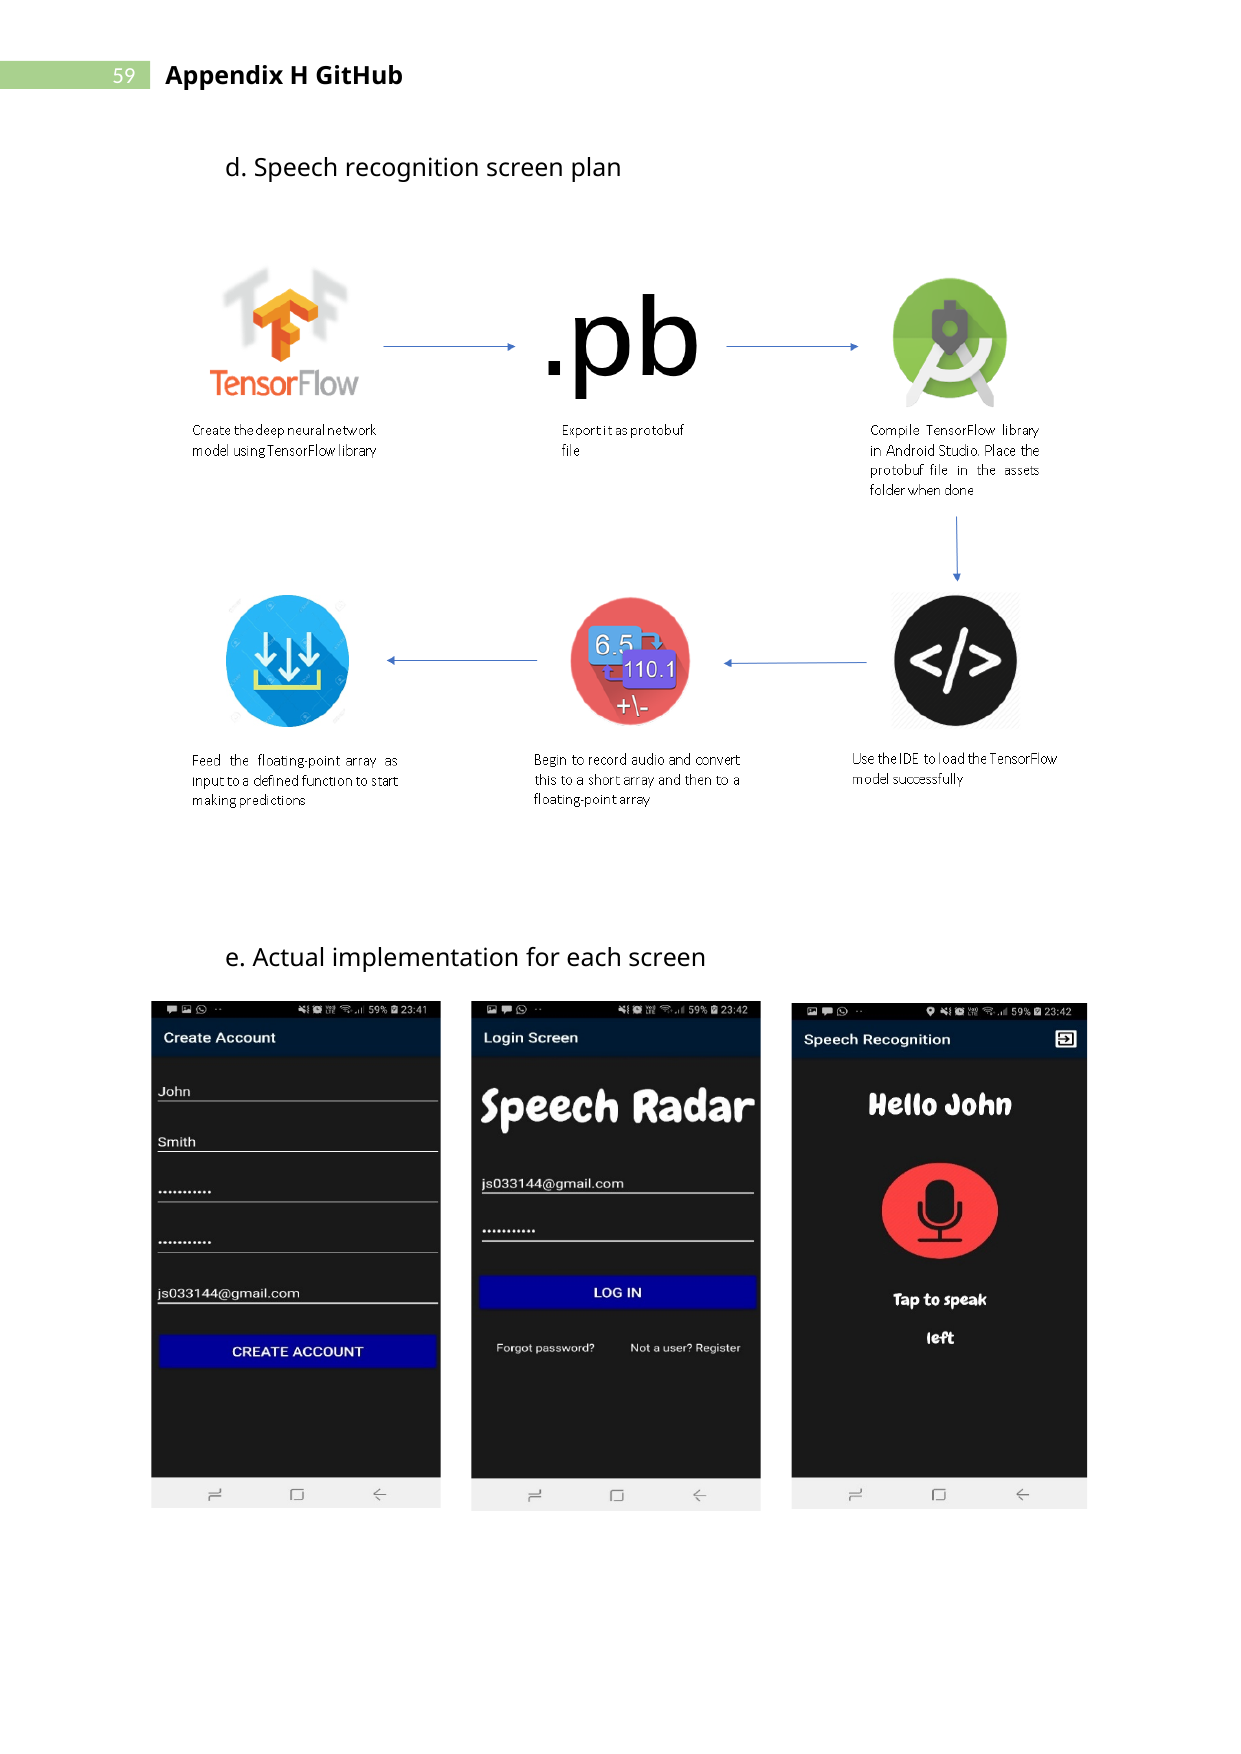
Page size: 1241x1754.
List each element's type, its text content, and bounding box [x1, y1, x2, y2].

text Actual implementation for each screen [225, 150, 1090, 184]
picture [150, 212, 441, 716]
picture [470, 212, 761, 719]
picture [790, 213, 1087, 717]
